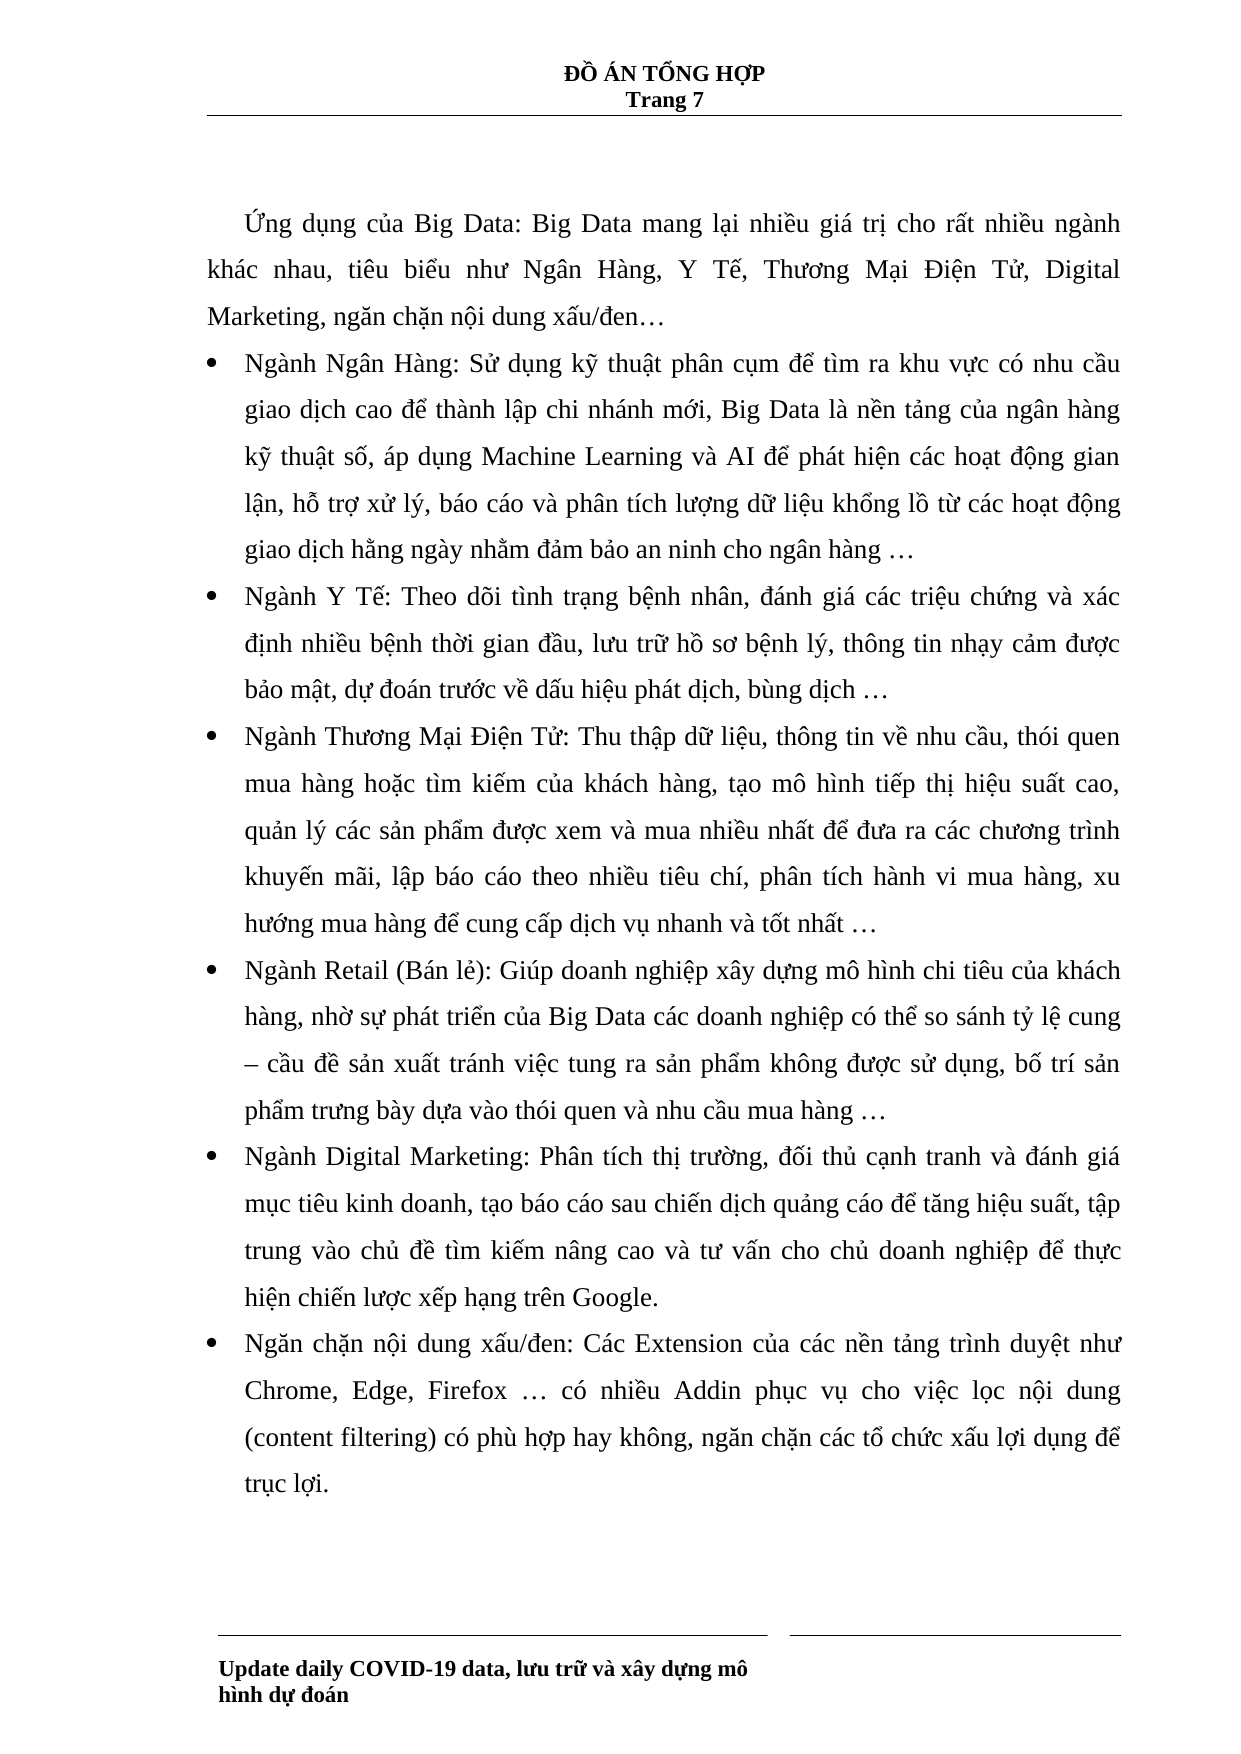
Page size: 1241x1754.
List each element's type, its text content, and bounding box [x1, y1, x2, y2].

list Ngành Digital Marketing: Phân tích thị trường, đối thủ cạnh tranh và đánh giá mục tiêu kinh doanh, tạo báo cáo sau chiến dịch quảng cáo để tăng hiệu suất, tập trung vào chủ đề tìm kiếm nâng cao và tư vấn cho chủ doanh nghiệp để thực hiện chiến lược xếp hạng trên Google. [207, 1141, 1122, 1312]
list Ngành Retail (Bán lẻ): Giúp doanh nghiệp xây dựng mô hình chi tiêu của khách hàng, nhờ sự phát triển của Big Data các doanh nghiệp có thể so sánh tỷ lệ cung – cầu đề sản xuất tránh việc tung ra sản phẩm không được sử dụng, bố trí sản phẩm trưng bày dựa vào thói quen và nhu cầu mua hàng … [207, 954, 1122, 1125]
list Ngành Ngân Hàng: Sử dụng kỹ thuật phân cụm để tìm ra khu vực có nhu cầu giao dịch cao để thành lập chi nhánh mới, Big Data là nền tảng của ngân hàng kỹ thuật số, áp dụng Machine Learning và AI để phát hiện các hoạt động gian lận, hỗ trợ xử lý, báo cáo và phân tích lượng dữ liệu khổng lồ từ các hoạt động giao dịch hằng ngày nhằm đảm bảo an ninh cho ngân hàng … [207, 347, 1122, 565]
list Ngăn chặn nội dung xấu/đen: Các Extension của các nền tảng trình duyệt như Chrome, Edge, Firefox … có nhiều Addin phục vụ cho việc lọc nội dung (content filtering) có phù hợp hay không, ngăn chặn các tổ chức xấu lợi dụng để trục lợi. [207, 1327, 1122, 1498]
list Ngành Y Tế: Theo dõi tình trạng bệnh nhân, đánh giá các triệu chứng và xác định nhiều bệnh thời gian đầu, lưu trữ hồ sơ bệnh lý, thông tin nhạy cảm được bảo mật, dự đoán trước về dấu hiệu phát dịch, bùng dịch … [207, 580, 1122, 705]
text Ứng dụng của Big Data: Big Data mang lại nhiều giá trị cho rất nhiều ngành khác nhau, tiêu biểu như Ngân Hàng, Y Tế, Thương Mại Điện Tử, Digital Marketing, ngăn chặn nội dung xấu/đen… [207, 207, 1122, 331]
list Ngành Thương Mại Điện Tử: Thu thập dữ liệu, thông tin về nhu cầu, thói quen mua hàng hoặc tìm kiếm của khách hàng, tạo mô hình tiếp thị hiệu suất cao, quản lý các sản phẩm được xem và mua nhiều nhất để đưa ra các chương trình khuyến mãi, lập báo cáo theo nhiều tiêu chí, phân tích hành vi mua hàng, xu hướng mua hàng để cung cấp dịch vụ nhanh và tốt nhất … [207, 720, 1122, 938]
